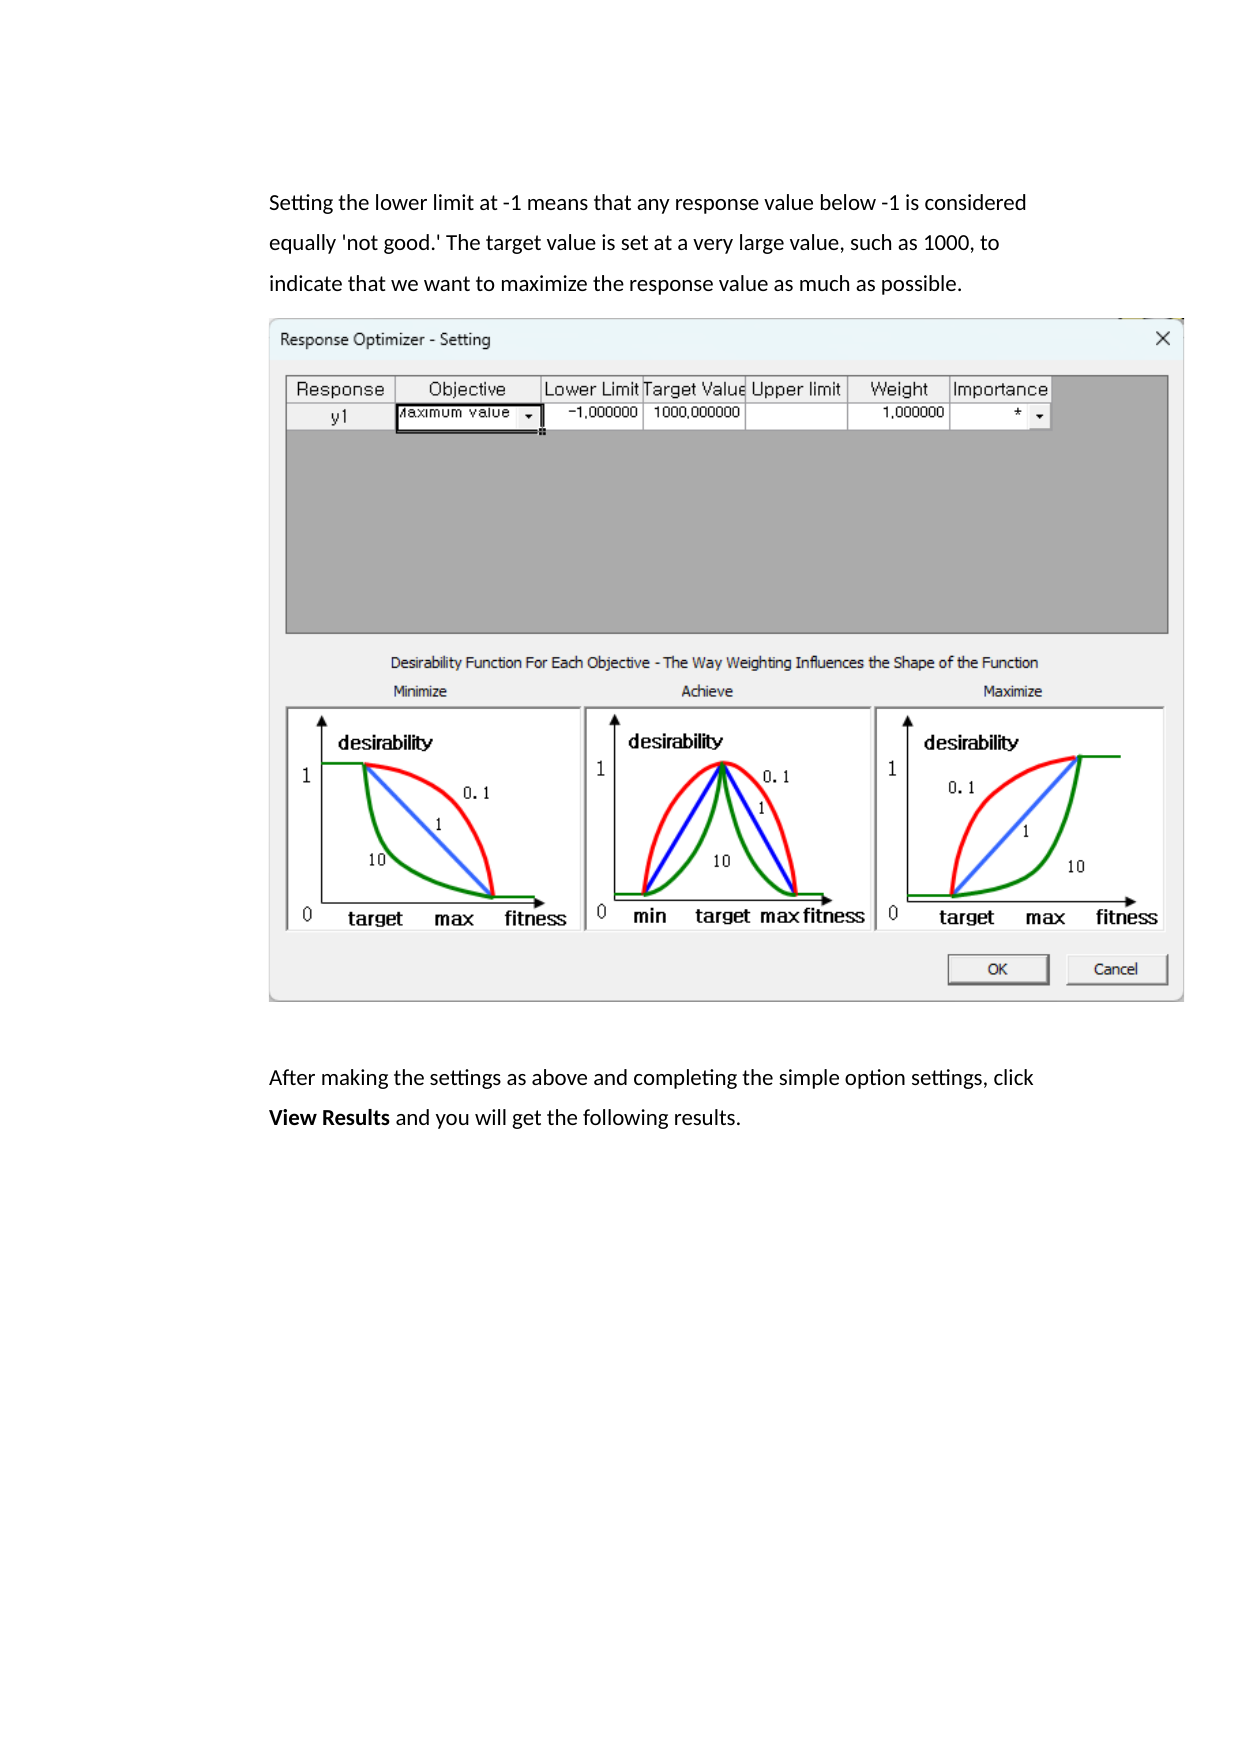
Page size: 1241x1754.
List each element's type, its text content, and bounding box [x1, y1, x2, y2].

list After making the settings as above and completing the simple option settings, click View Results and you will get the following results. [269, 1058, 1069, 1136]
picture [268, 318, 1185, 1002]
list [269, 183, 1069, 302]
